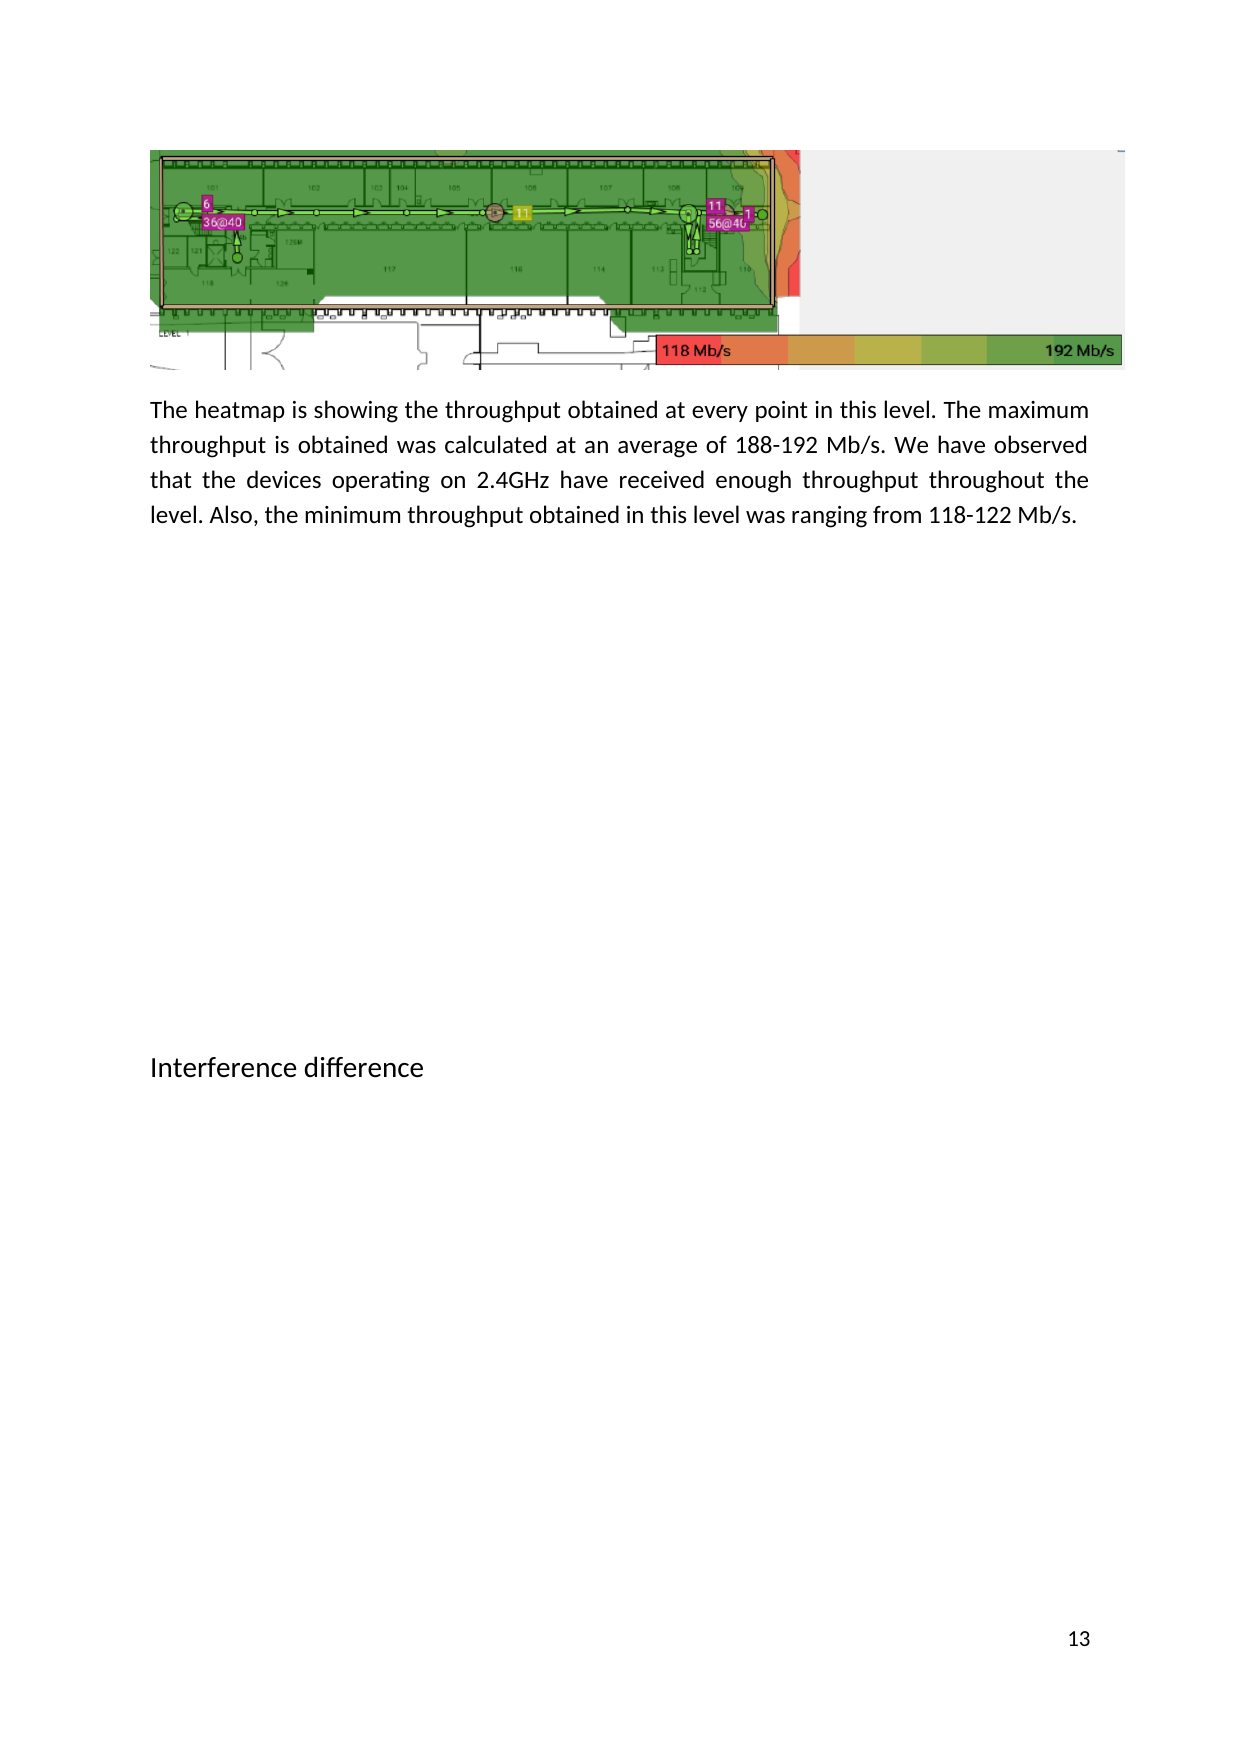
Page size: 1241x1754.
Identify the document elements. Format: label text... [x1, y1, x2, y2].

text Interference difference [150, 1049, 1090, 1085]
text The heatmap is showing the throughput obtained at every point in this level. The maximum throughput is obtained was calculated at an average of 188-192 Mb/s. We have observed that the devices operating on 2.4GHz have received enough throughput throughout the level. Also, the minimum throughput obtained in this level was ranging from 118-122 Mb/s. [150, 394, 1090, 530]
picture [150, 150, 1125, 370]
